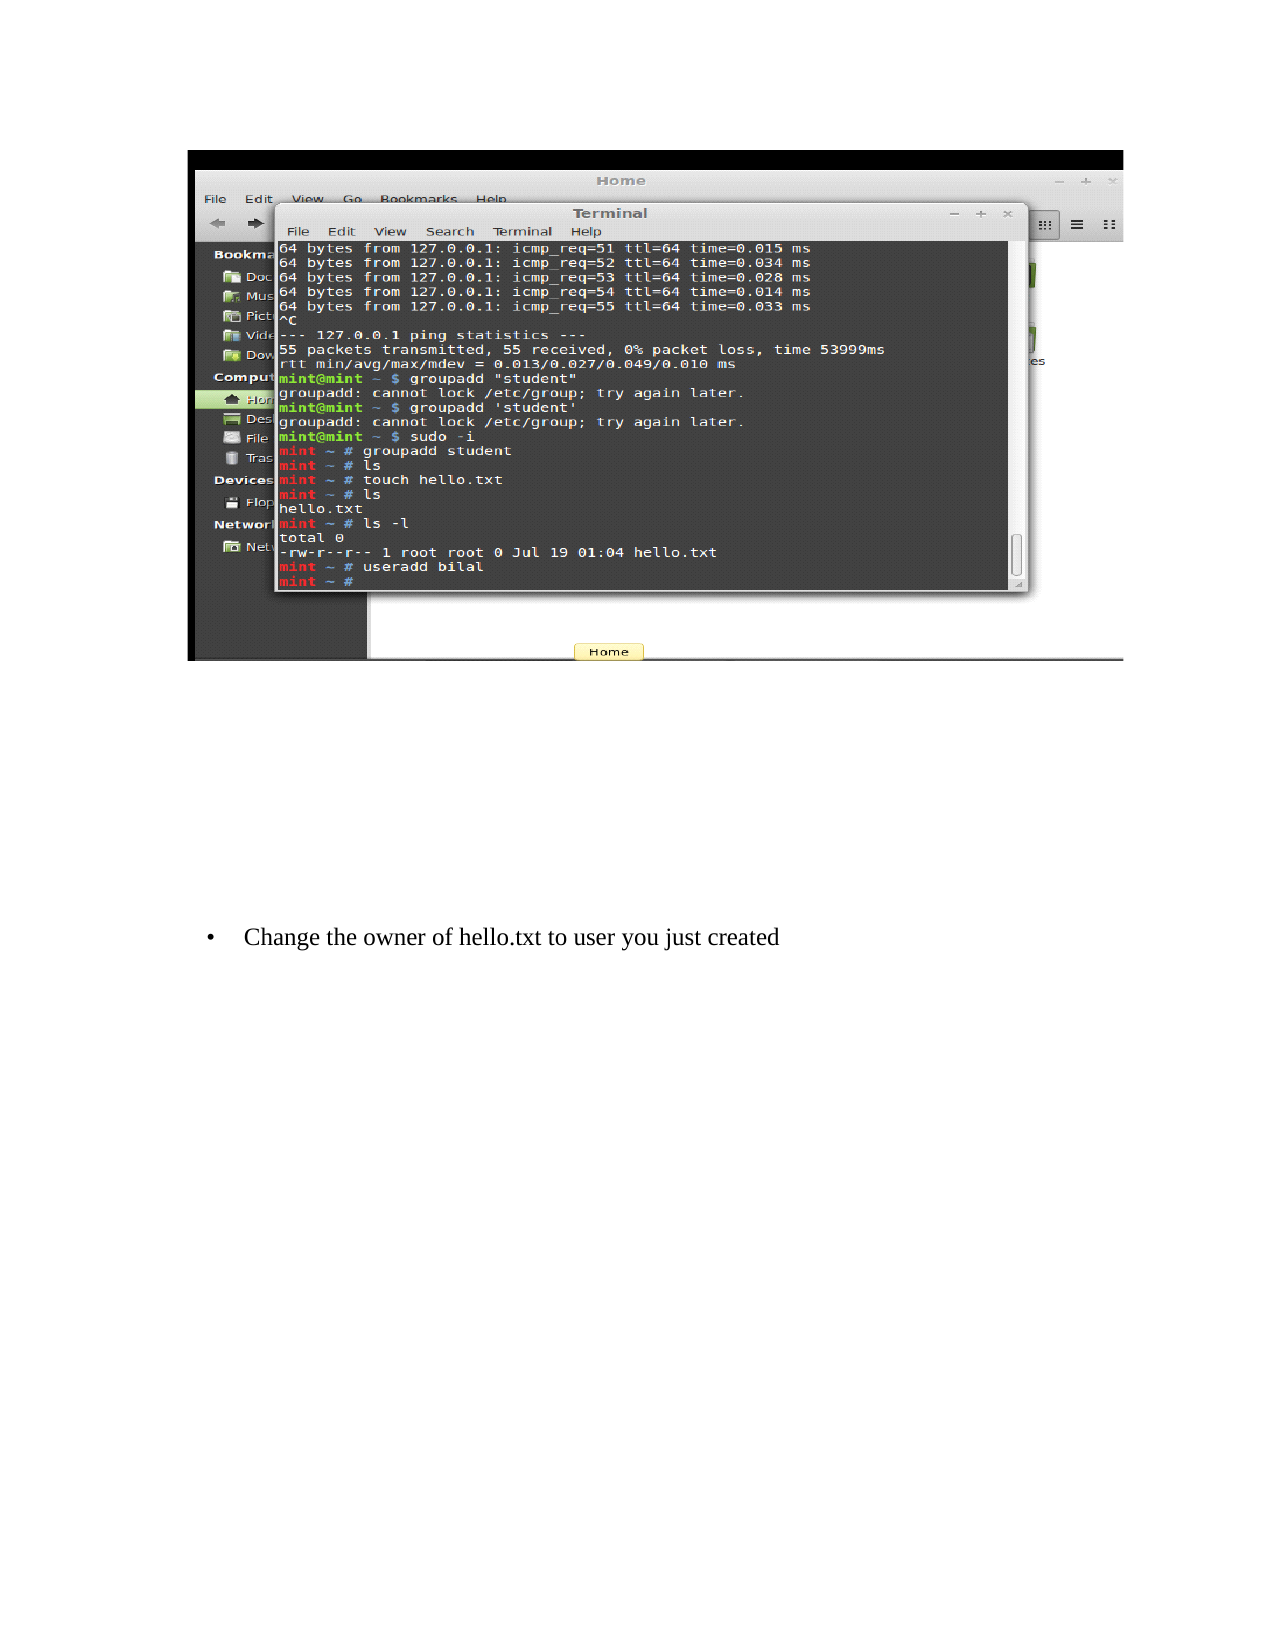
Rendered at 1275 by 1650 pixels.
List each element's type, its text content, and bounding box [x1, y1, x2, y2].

picture [187, 150, 1124, 661]
list Change the owner of hello.txt to user you just created [206, 922, 1125, 951]
